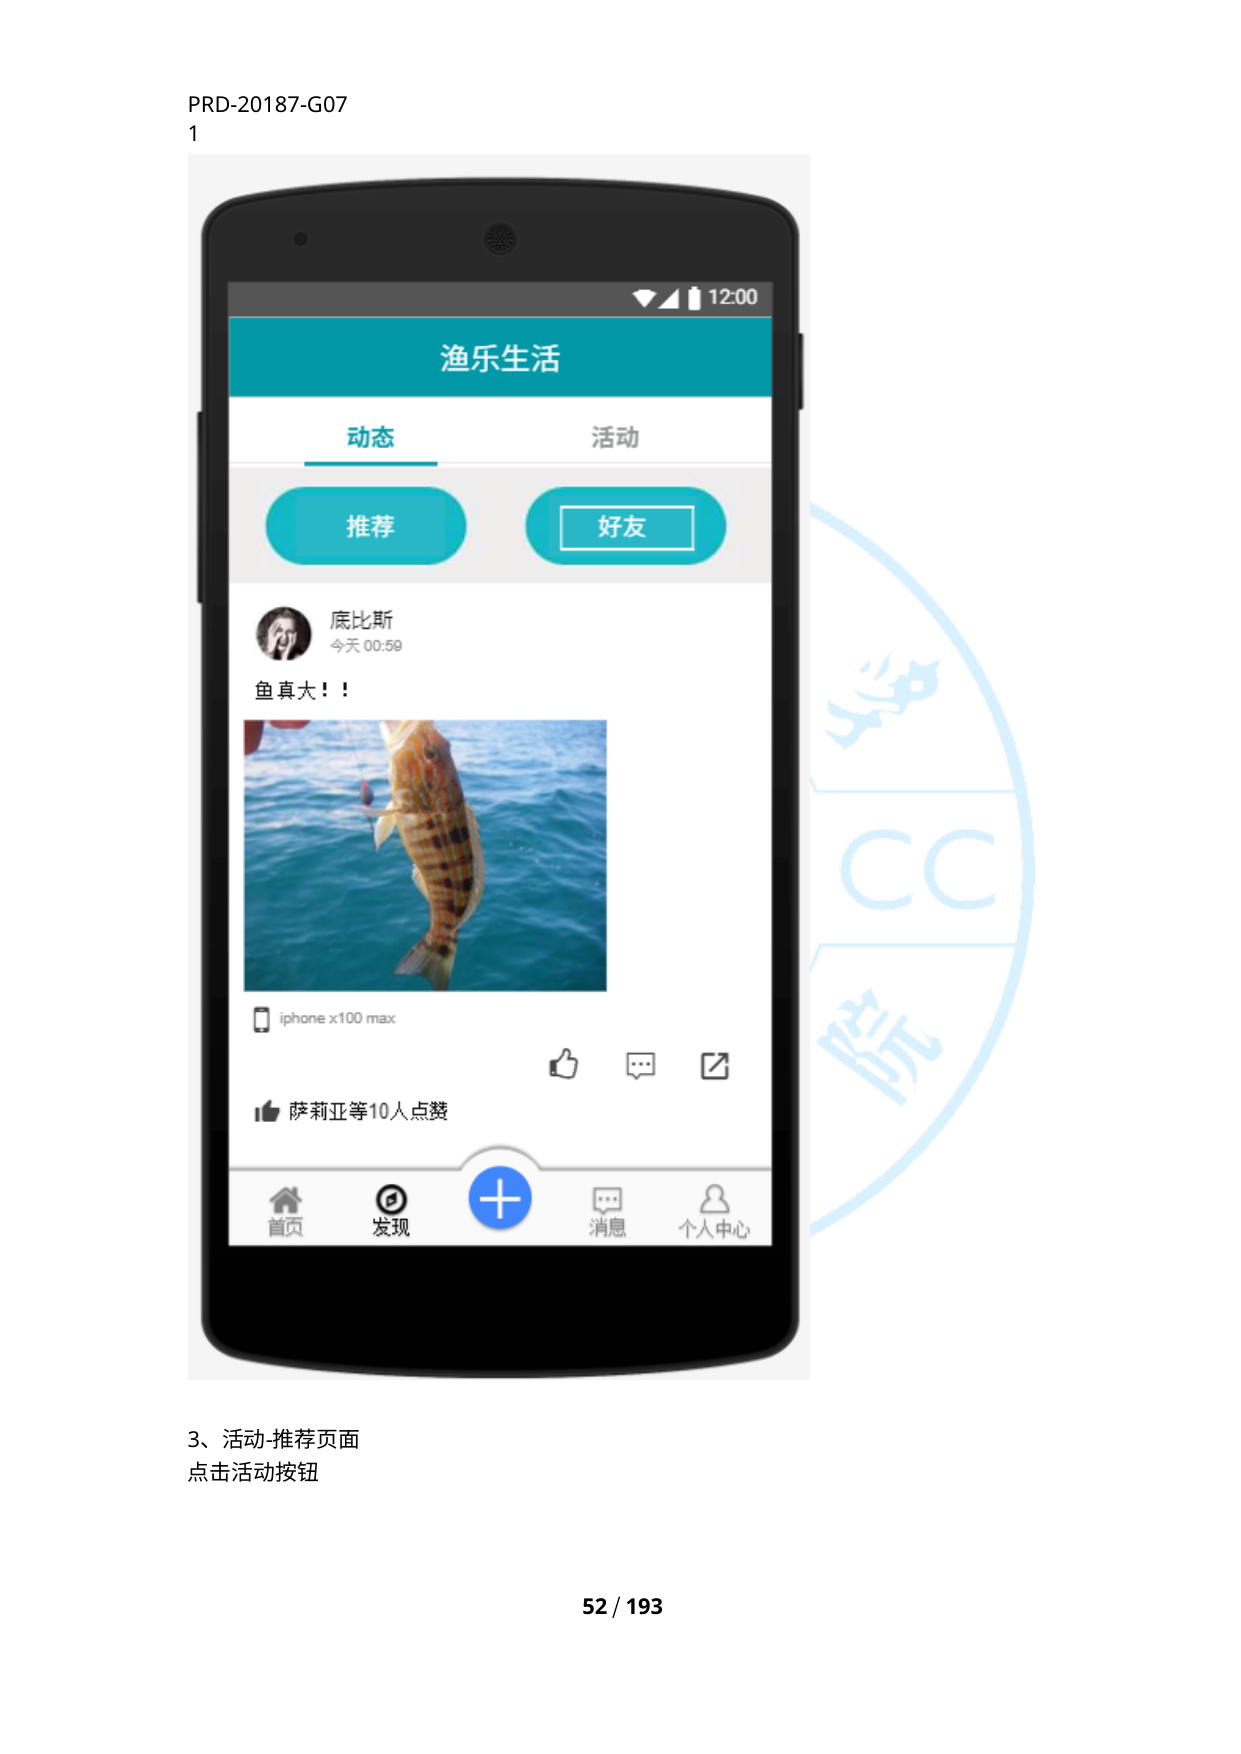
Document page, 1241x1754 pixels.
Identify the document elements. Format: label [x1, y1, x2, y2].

picture [187, 154, 811, 1380]
